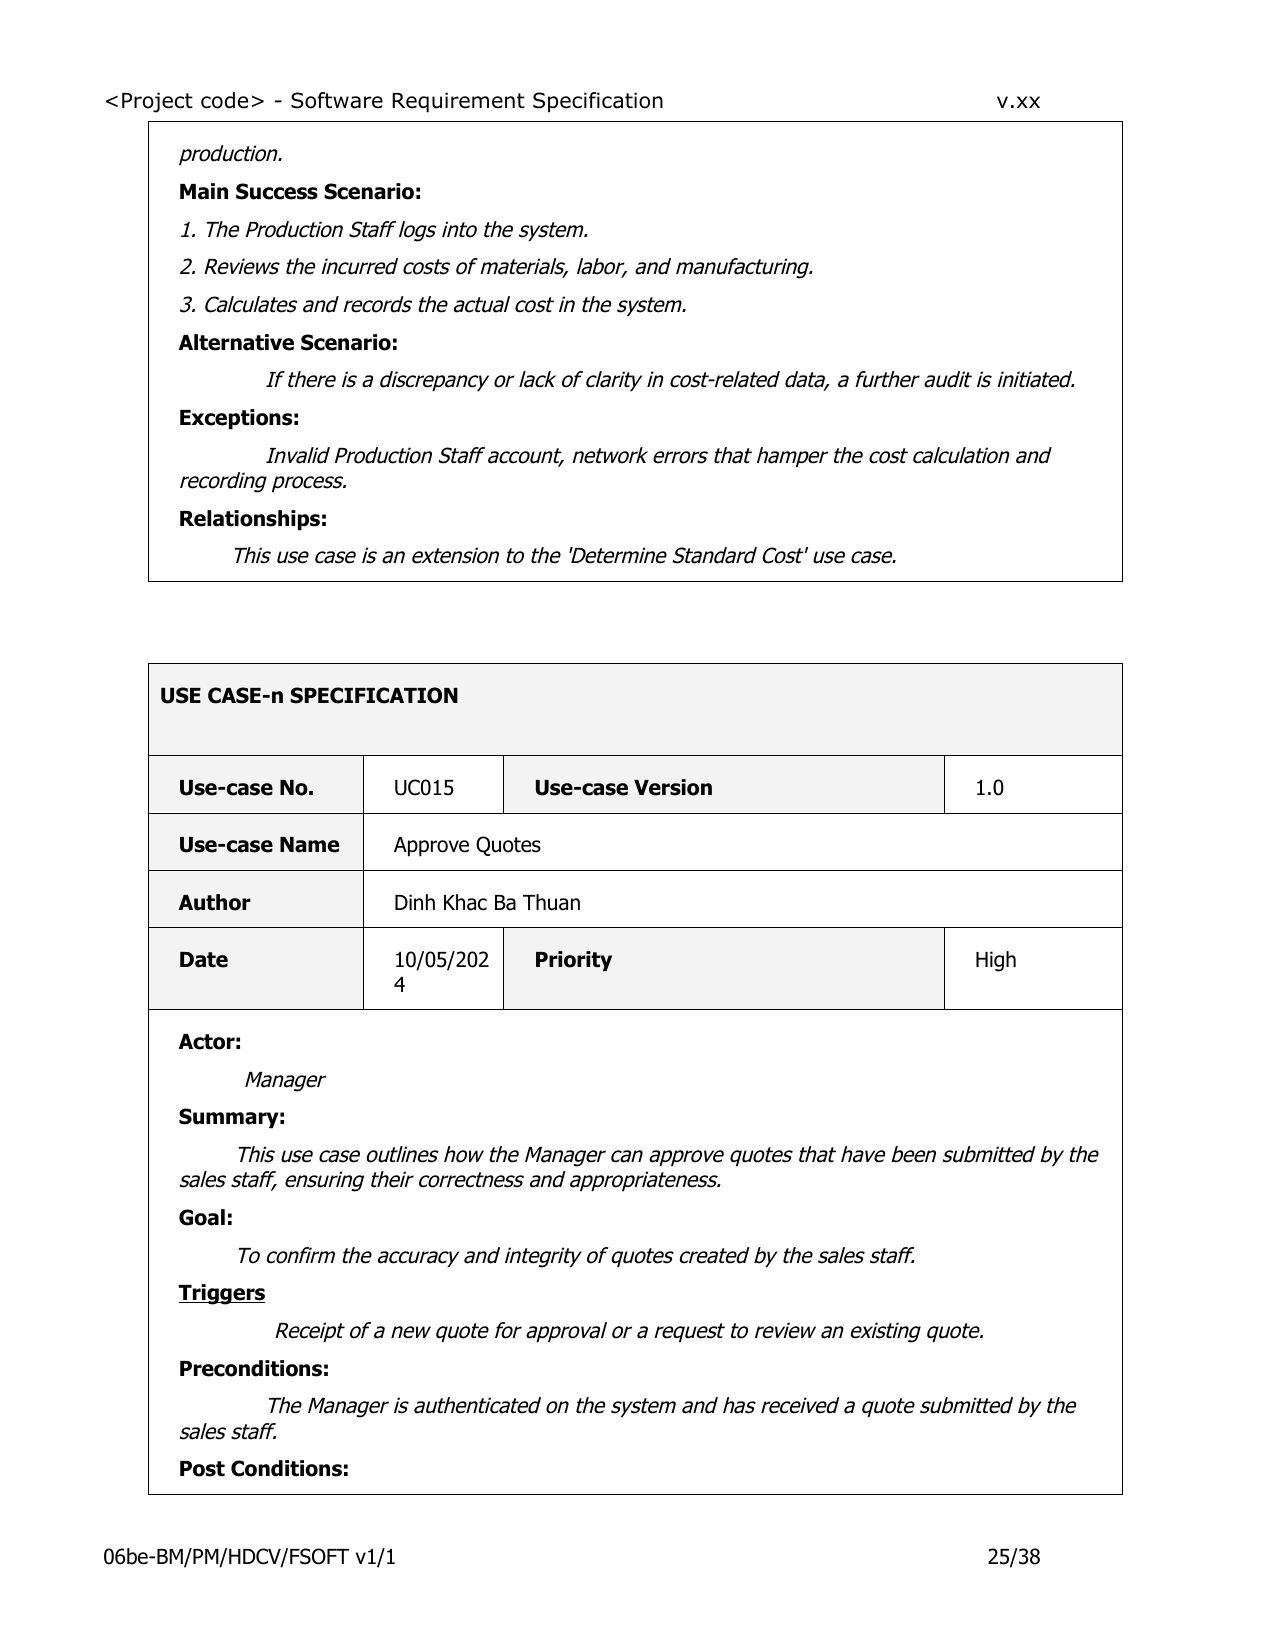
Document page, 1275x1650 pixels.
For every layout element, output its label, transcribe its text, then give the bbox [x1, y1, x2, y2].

table_cell Use-case Name [149, 814, 363, 869]
table_header USE CASE-n SPECIFICATION [149, 664, 1122, 755]
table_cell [149, 1010, 1122, 1493]
table_cell Priority [504, 928, 944, 1009]
table_cell 10/05/2024 [364, 928, 503, 1009]
table_cell Approve Quotes [364, 814, 1122, 869]
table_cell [149, 122, 1122, 581]
table_cell Date [149, 928, 363, 1009]
table_cell Use-case Version [504, 756, 944, 812]
table_cell High [945, 928, 1122, 1009]
table_cell UC015 [364, 756, 503, 812]
table_cell 1.0 [945, 756, 1122, 812]
table_cell Dinh Khac Ba Thuan [364, 871, 1122, 927]
table_cell Use-case No. [149, 756, 363, 812]
table_cell Author [149, 871, 363, 927]
